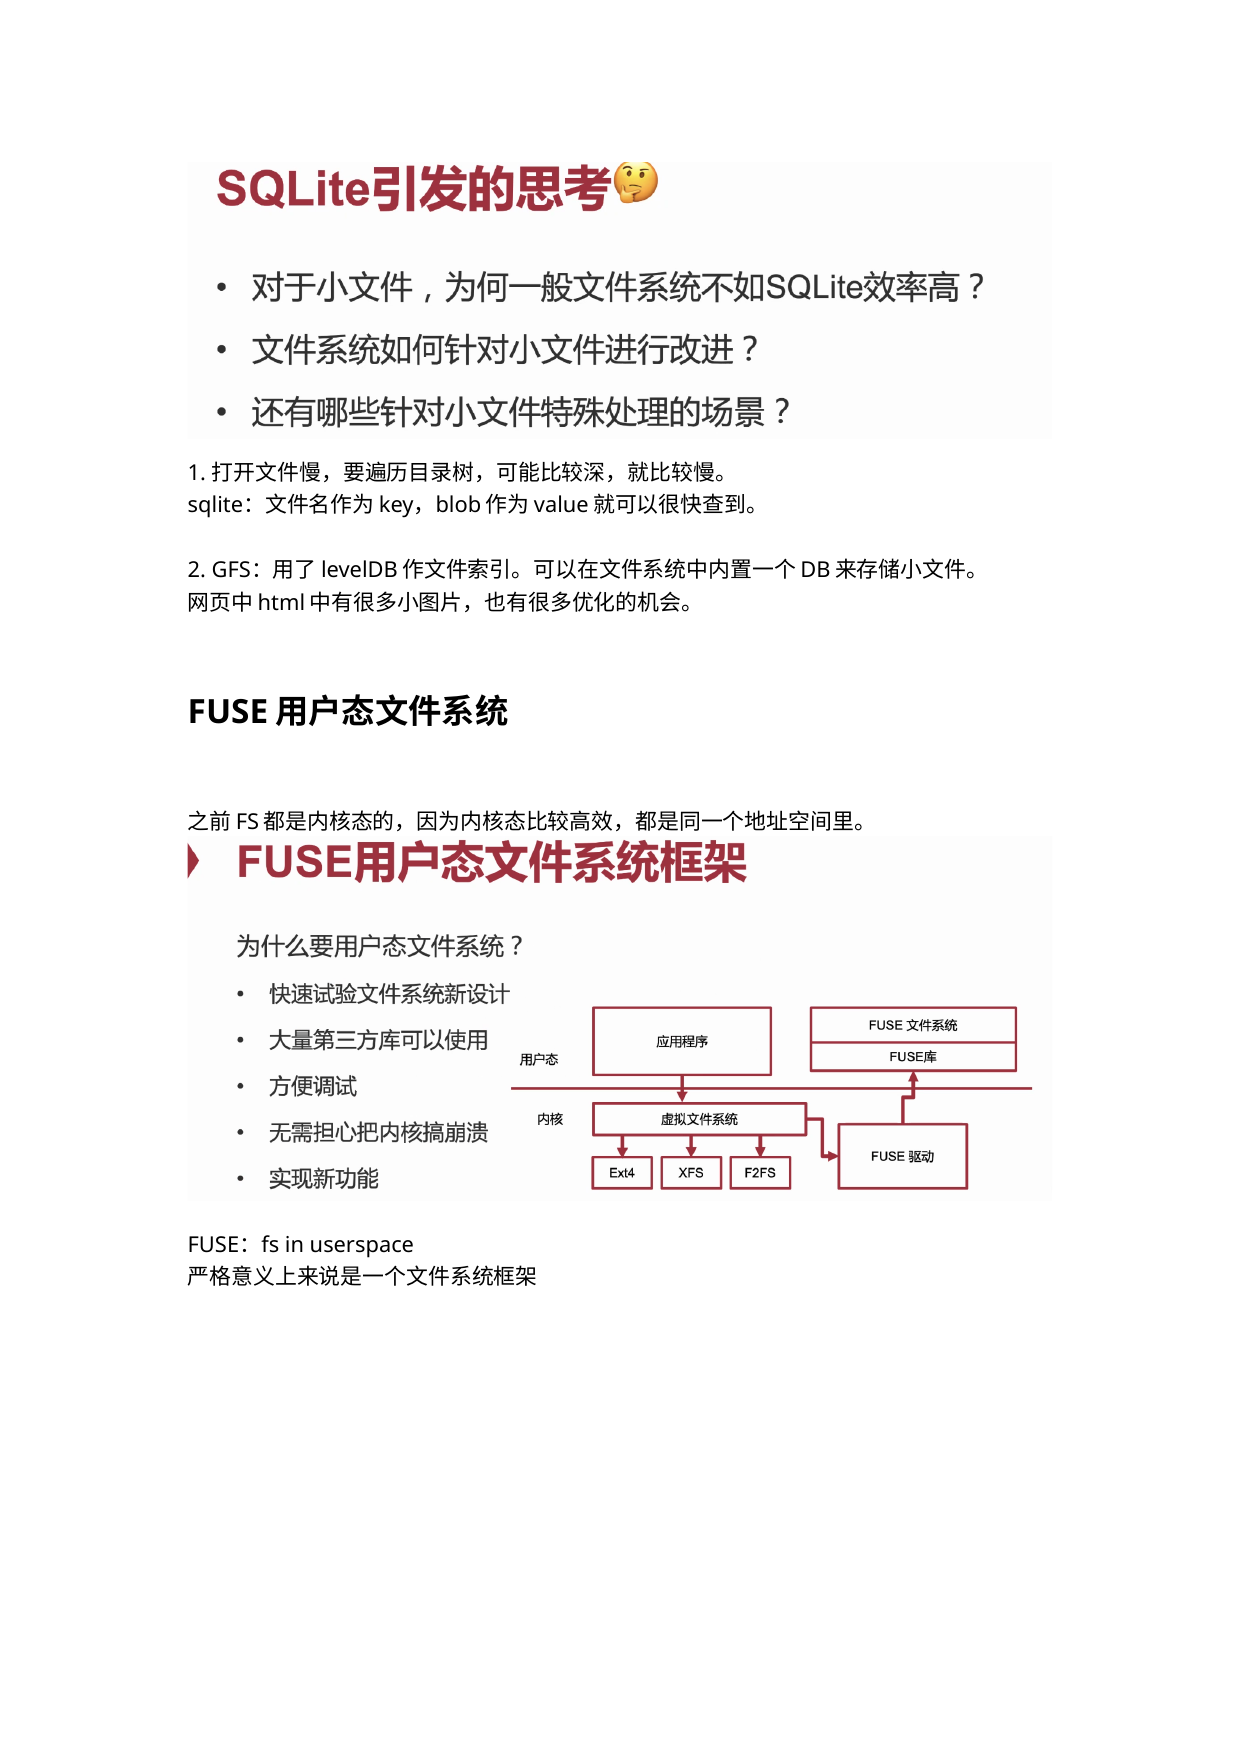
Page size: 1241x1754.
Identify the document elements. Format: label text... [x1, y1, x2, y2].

subtitle FUSE用户态文件系统 [187, 677, 1053, 742]
text 之前FS都是内核态的，因为内核态比较高效，都是同一个地址空间里。 [187, 804, 1053, 836]
picture [187, 836, 1053, 1201]
text 1. 打开文件慢，要遍历目录树，可能比较深，就比较慢。 [187, 454, 1053, 487]
text sqlite：文件名作为key，blob作为value就可以很快查到。 [187, 487, 1053, 519]
text FUSE：fs in userspace [187, 1226, 1053, 1259]
text 严格意义上来说是一个文件系统框架 [187, 1259, 1053, 1291]
text 网页中html中有很多小图片，也有很多优化的机会。 [187, 584, 1053, 617]
picture [187, 162, 1053, 439]
text 2. GFS：用了levelDB作文件索引。可以在文件系统中内置一个DB来存储小文件。 [187, 552, 1053, 584]
